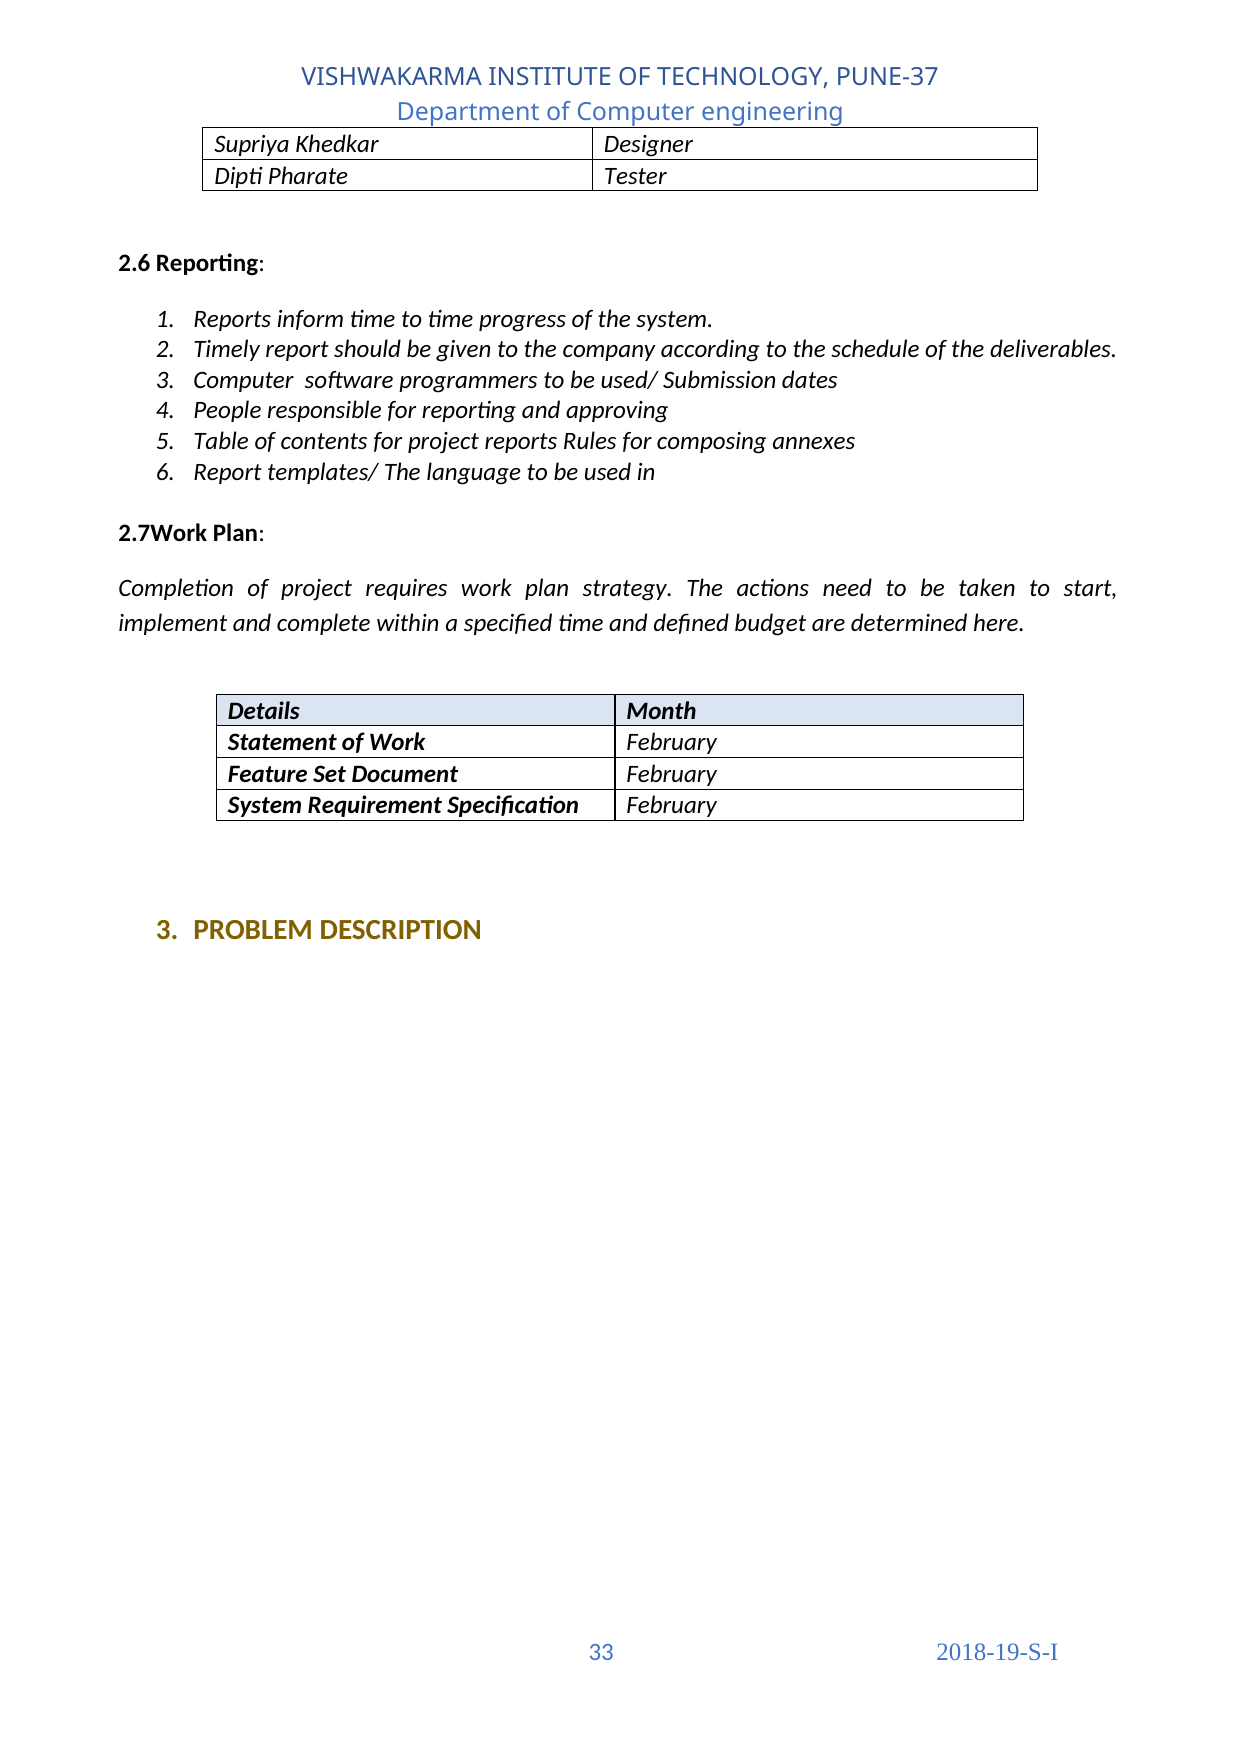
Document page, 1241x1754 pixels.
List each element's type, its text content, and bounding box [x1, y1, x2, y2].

list Reports inform time to time progress of the system. [156, 303, 1122, 333]
list People responsible for reporting and approving [156, 394, 1122, 425]
table_cell February [616, 758, 1023, 788]
text 2.6 Reporting: [118, 247, 1122, 278]
table_cell Statement of Work [217, 726, 614, 757]
list Computer software programmers to be used/ Submission dates [156, 364, 1122, 394]
list Table of contents for project reports Rules for composing annexes [156, 425, 1122, 456]
table_cell Feature Set Document [217, 758, 614, 788]
table_header Details [217, 695, 614, 725]
subtitle PROBLEM DESCRIPTION [156, 911, 1122, 947]
text Completion of project requires work plan strategy. The actions need to be taken to start, implement and complete within a specified time and defined budget are determined here. [118, 572, 1122, 638]
list Timely report should be given to the company according to the schedule of the deliverables. [156, 333, 1122, 364]
table_cell Tester [593, 160, 1037, 190]
table_header Month [616, 695, 1023, 725]
table_cell February [616, 790, 1023, 820]
list Report templates/ The language to be used in [156, 456, 1122, 486]
table_cell February [616, 726, 1023, 757]
table_cell Designer [593, 128, 1037, 159]
text 2.7Work Plan: [118, 517, 1122, 547]
table_cell Dipti Pharate [203, 160, 592, 190]
table_cell Supriya Khedkar [203, 128, 592, 159]
table_cell System Requirement Specification [217, 790, 614, 820]
